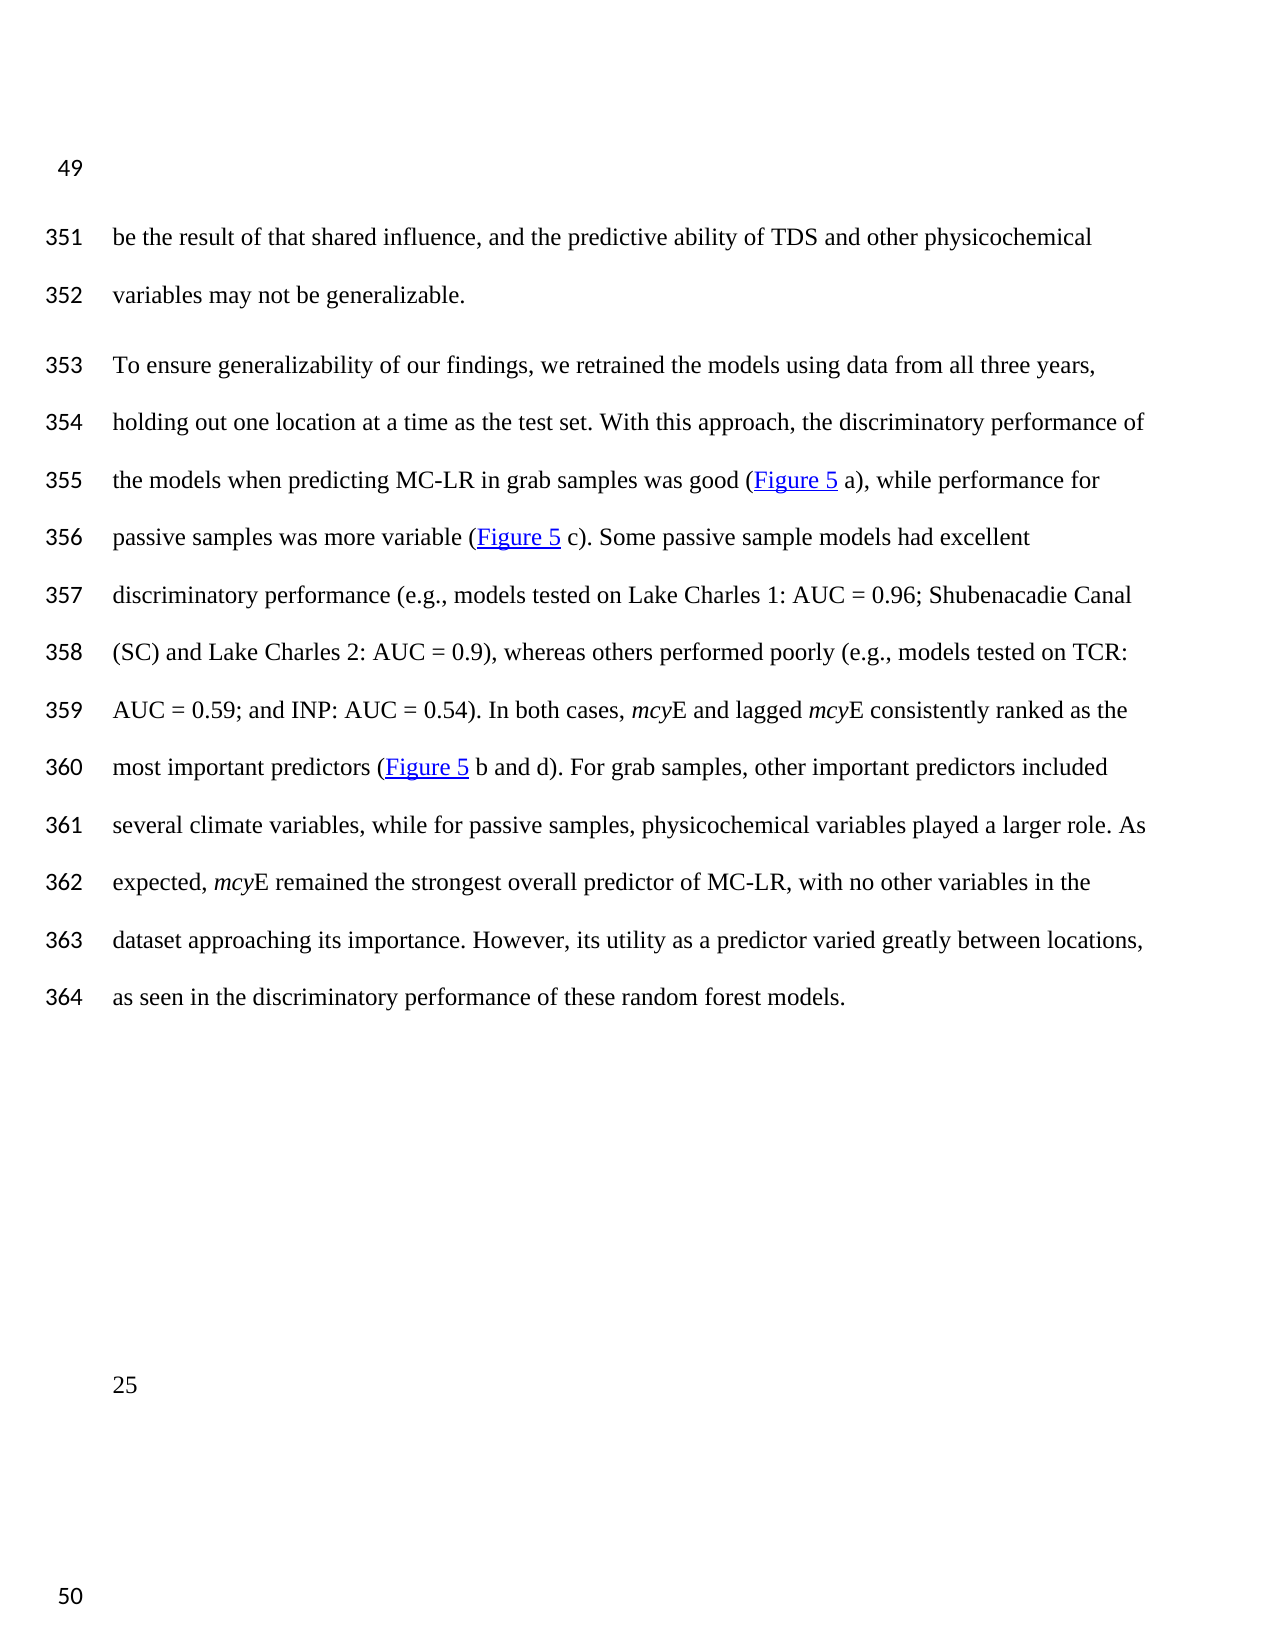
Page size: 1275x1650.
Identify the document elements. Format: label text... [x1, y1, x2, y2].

text To ensure generalizability of our findings, we retrained the models using data from all three years, holding out one location at a time as the test set. With this approach, the discriminatory performance of the models when predicting MC-LR in grab samples was good (Figure 5 a), while performance for passive samples was more variable (Figure 5 c). Some passive sample models had excellent discriminatory performance (e.g., models tested on Lake Charles 1: AUC = 0.96; Shubenacadie Canal (SC) and Lake Charles 2: AUC = 0.9), whereas others performed poorly (e.g., models tested on TCR: AUC = 0.59; and INP: AUC = 0.54). In both cases, mcyE and lagged mcyE consistently ranked as the most important predictors (Figure 5 b and d). For grab samples, other important predictors included several climate variables, while for passive samples, physicochemical variables played a larger role. As expected, mcyE remained the strongest overall predictor of MC-LR, with no other variables in the dataset approaching its importance. However, its utility as a predictor varied greatly between locations, as seen in the discriminatory performance of these random forest models. [112, 350, 1163, 1011]
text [112, 222, 1163, 309]
